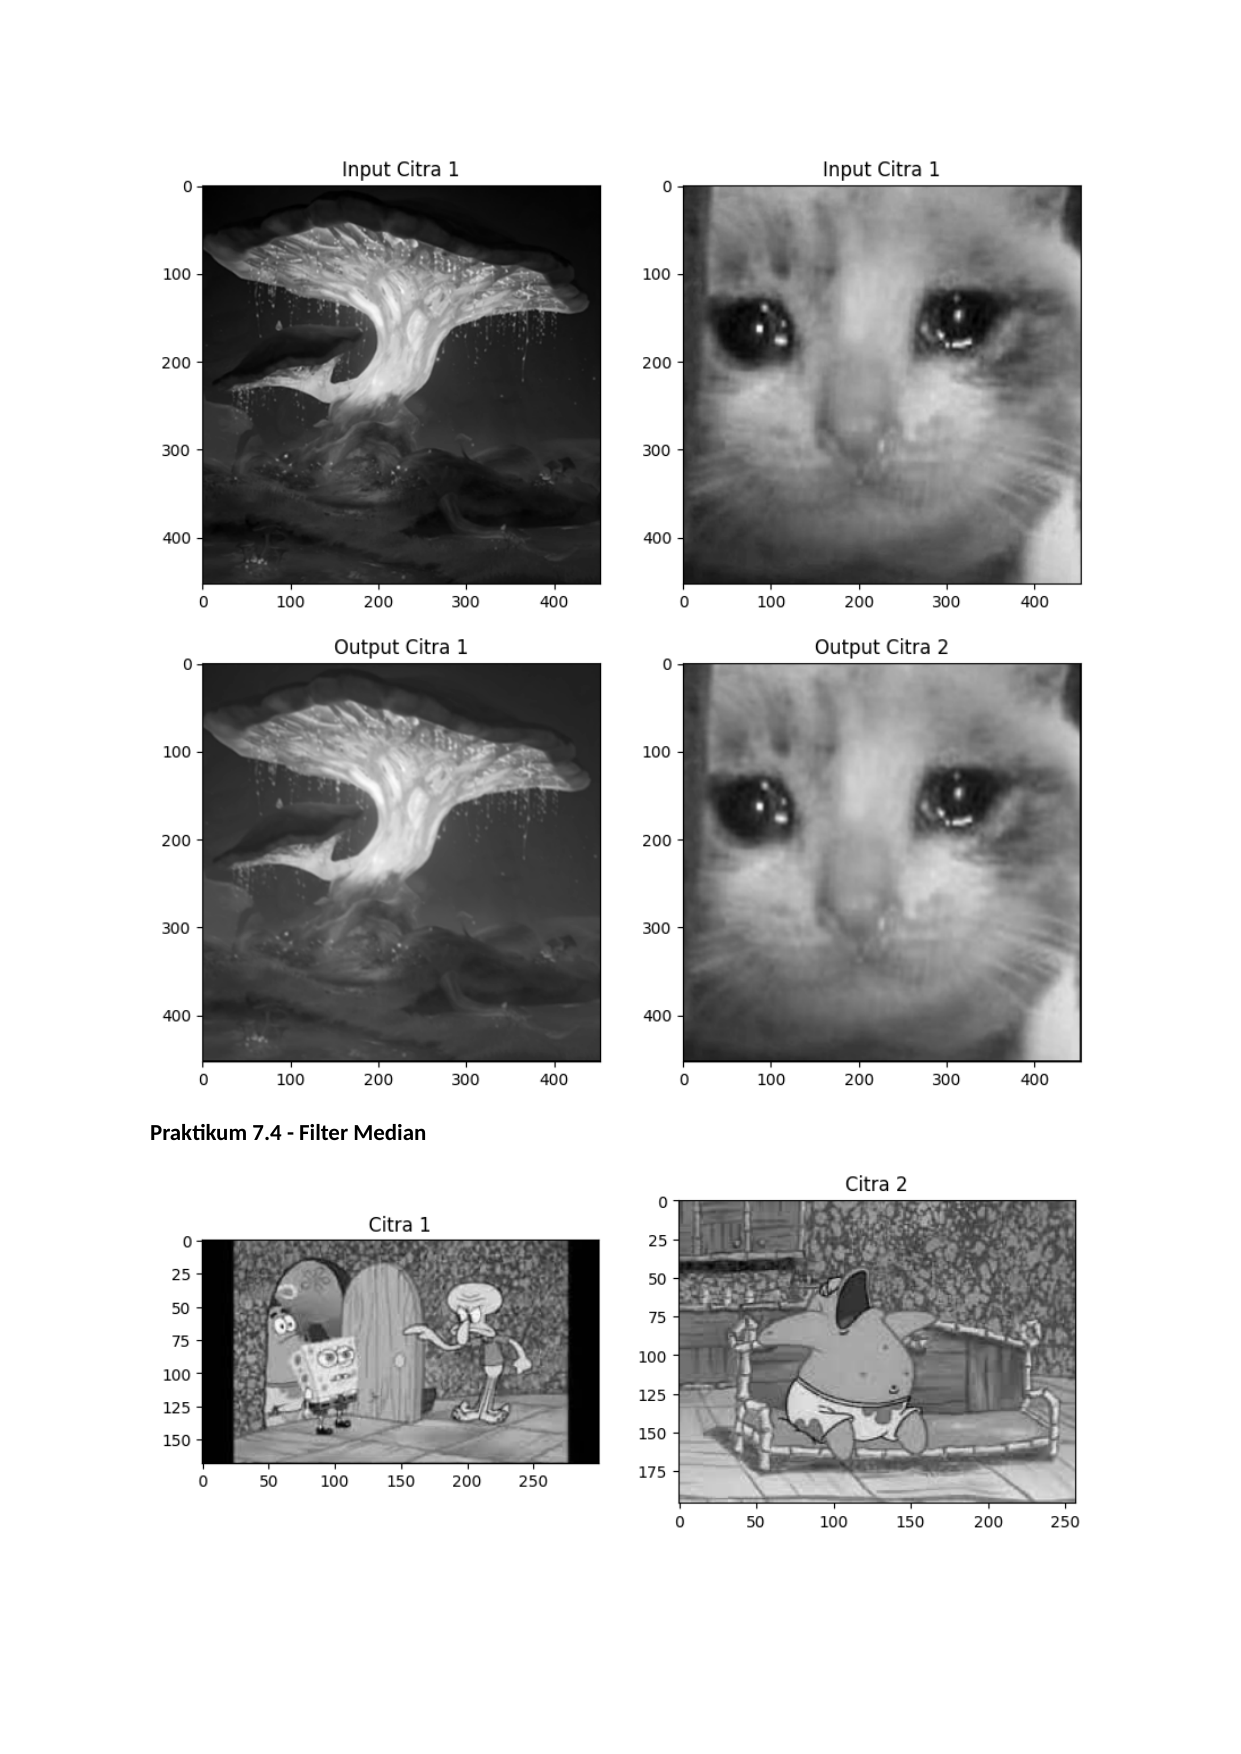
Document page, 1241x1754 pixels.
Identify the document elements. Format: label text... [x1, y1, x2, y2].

picture [150, 150, 1091, 1100]
text Praktikum 7.4 - Filter Median [150, 1118, 1090, 1146]
picture [150, 1165, 1091, 1541]
